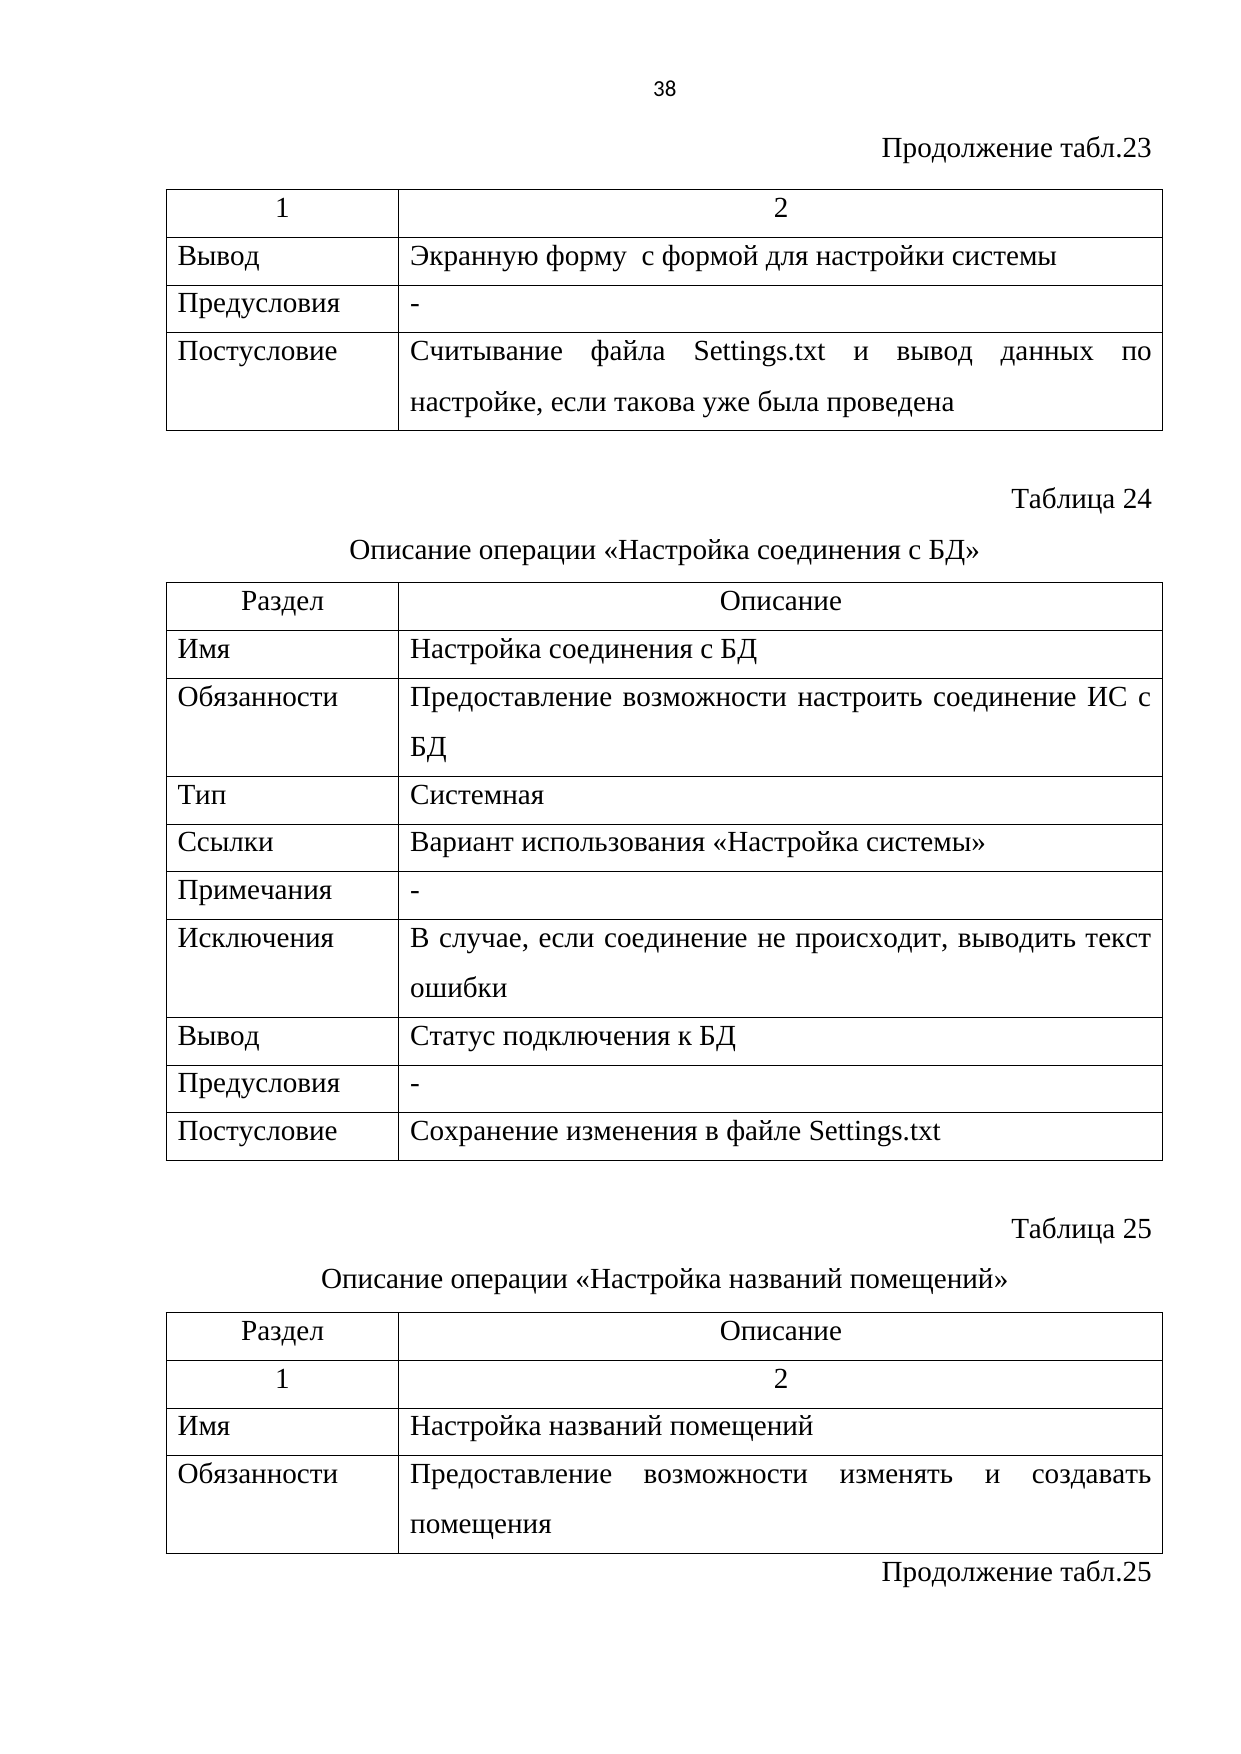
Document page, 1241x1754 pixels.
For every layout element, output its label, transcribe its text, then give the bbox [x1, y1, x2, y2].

table_cell Системная [399, 777, 1162, 823]
table_cell Имя [167, 1409, 398, 1455]
table_cell В случае, если соединение не происходит, выводить текст ошибки [399, 920, 1162, 1017]
table_cell Предоставление возможности настроить соединение ИС с БД [399, 679, 1162, 776]
table_header Раздел [167, 583, 398, 630]
text Описание операции «Настройка названий помещений» [177, 1262, 1152, 1295]
table_cell Обязанности [167, 679, 398, 776]
table_cell Тип [167, 777, 398, 823]
table_cell Предусловия [167, 1066, 398, 1112]
table_cell Постусловие [167, 1113, 398, 1160]
table_cell Сохранение изменения в файле Settings.txt [399, 1113, 1162, 1160]
table_cell Имя [167, 631, 398, 678]
table_cell - [399, 872, 1162, 919]
table_cell Вывод [167, 238, 398, 284]
table_header Описание [399, 1313, 1162, 1360]
table_cell Предусловия [167, 286, 398, 332]
table_cell Настройка названий помещений [399, 1409, 1162, 1455]
table_cell Постусловие [167, 333, 398, 430]
table_header 2 [399, 190, 1162, 237]
text Таблица 24 [177, 482, 1152, 515]
text Таблица 25 [177, 1211, 1152, 1245]
table_cell Исключения [167, 920, 398, 1017]
table_cell Ссылки [167, 825, 398, 871]
table_header Раздел [167, 1313, 398, 1360]
table_cell Настройка соединения с БД [399, 631, 1162, 678]
table_cell 2 [399, 1361, 1162, 1407]
table_cell Предоставление возможности изменять и создавать помещения [399, 1456, 1162, 1553]
table_header 1 [167, 190, 398, 237]
table_cell - [399, 286, 1162, 332]
table_cell Обязанности [167, 1456, 398, 1553]
table_cell - [399, 1066, 1162, 1112]
table_cell Вариант использования «Настройка системы» [399, 825, 1162, 871]
table_cell Статус подключения к БД [399, 1018, 1162, 1064]
text Продолжение табл.23 [177, 130, 1152, 163]
table_cell Считывание файла Settings.txt и вывод данных по настройке, если такова уже была проведена [399, 333, 1162, 430]
table_cell 1 [167, 1361, 398, 1407]
table_header Описание [399, 583, 1162, 630]
text Продолжение табл.25 [177, 1554, 1152, 1588]
table_cell Экранную форму с формой для настройки системы [399, 238, 1162, 284]
table_cell Вывод [167, 1018, 398, 1064]
text Описание операции «Настройка соединения с БД» [177, 532, 1152, 566]
table_cell Примечания [167, 872, 398, 919]
